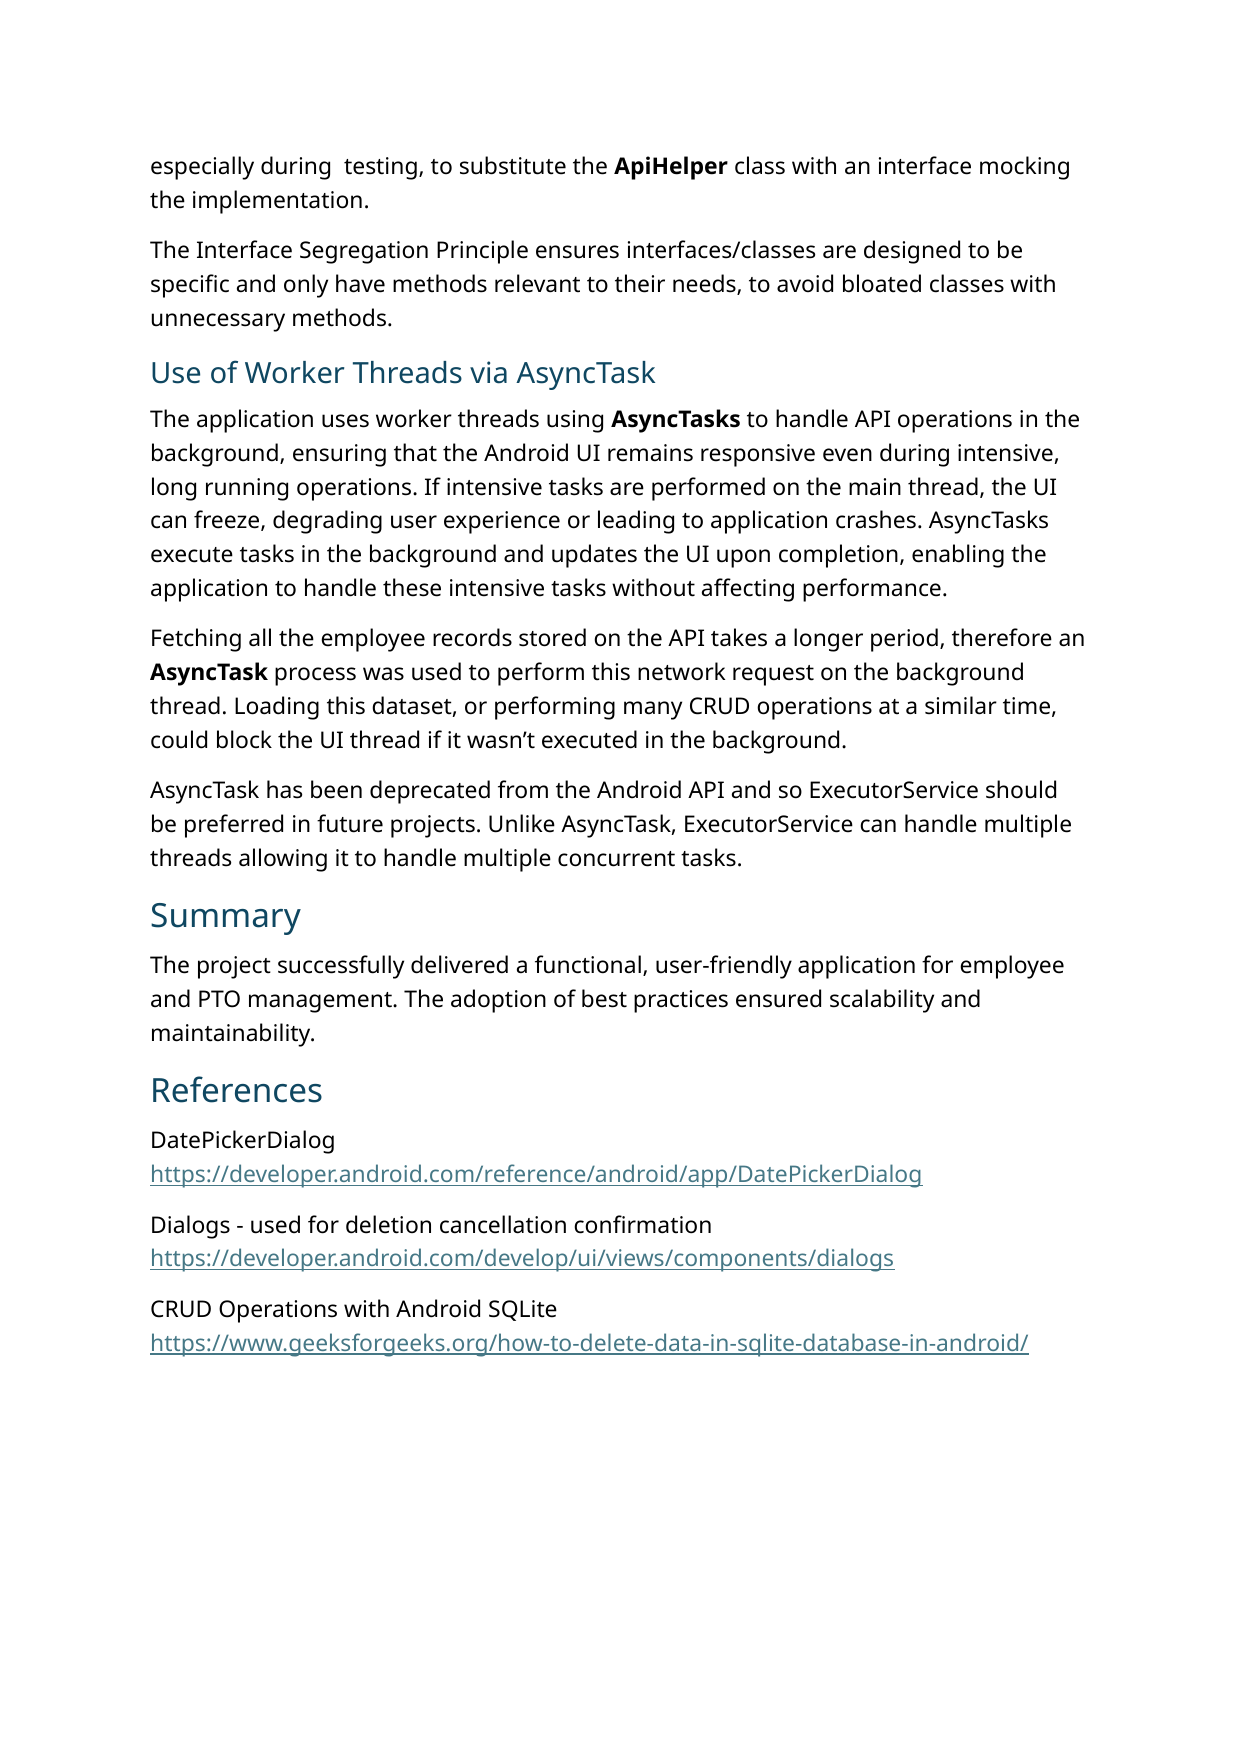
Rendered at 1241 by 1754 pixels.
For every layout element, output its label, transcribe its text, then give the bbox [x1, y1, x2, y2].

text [150, 150, 1090, 215]
subtitle References [150, 1067, 1090, 1113]
text AsyncTask has been deprecated from the Android API and so ExecutorService should be preferred in future projects. Unlike AsyncTask, ExecutorService can handle multiple threads allowing it to handle multiple concurrent tasks. [150, 774, 1090, 873]
text CRUD Operations with Android SQLite https://www.geeksforgeeks.org/how-to-delete-data-in-sqlite-database-in-android/ [150, 1293, 1090, 1358]
subtitle Use of Worker Threads via AsyncTask [150, 352, 1090, 392]
subtitle Summary [150, 892, 1090, 937]
text The Interface Segregation Principle ensures interfaces/classes are designed to be specific and only have methods relevant to their needs, to avoid bloated classes with unnecessary methods. [150, 234, 1090, 333]
text Dialogs - used for deletion cancellation confirmation https://developer.android.com/develop/ui/views/components/dialogs [150, 1209, 1090, 1274]
text Fetching all the employee records stored on the API takes a longer period, therefore an AsyncTask process was used to perform this network request on the background thread. Loading this dataset, or performing many CRUD operations at a similar time, could block the UI thread if it wasn’t executed in the background. [150, 622, 1090, 755]
text The application uses worker threads using AsyncTasks to handle API operations in the background, ensuring that the Android UI remains responsive even during intensive, long running operations. If intensive tasks are performed on the main thread, the UI can freeze, degrading user experience or leading to application crashes. AsyncTasks execute tasks in the background and updates the UI upon completion, enabling the application to handle these intensive tasks without affecting performance. [150, 403, 1090, 603]
text The project successfully delivered a functional, user-friendly application for employee and PTO management. The adoption of best practices ensured scalability and maintainability. [150, 949, 1090, 1048]
text DatePickerDialog https://developer.android.com/reference/android/app/DatePickerDialog [150, 1124, 1090, 1189]
